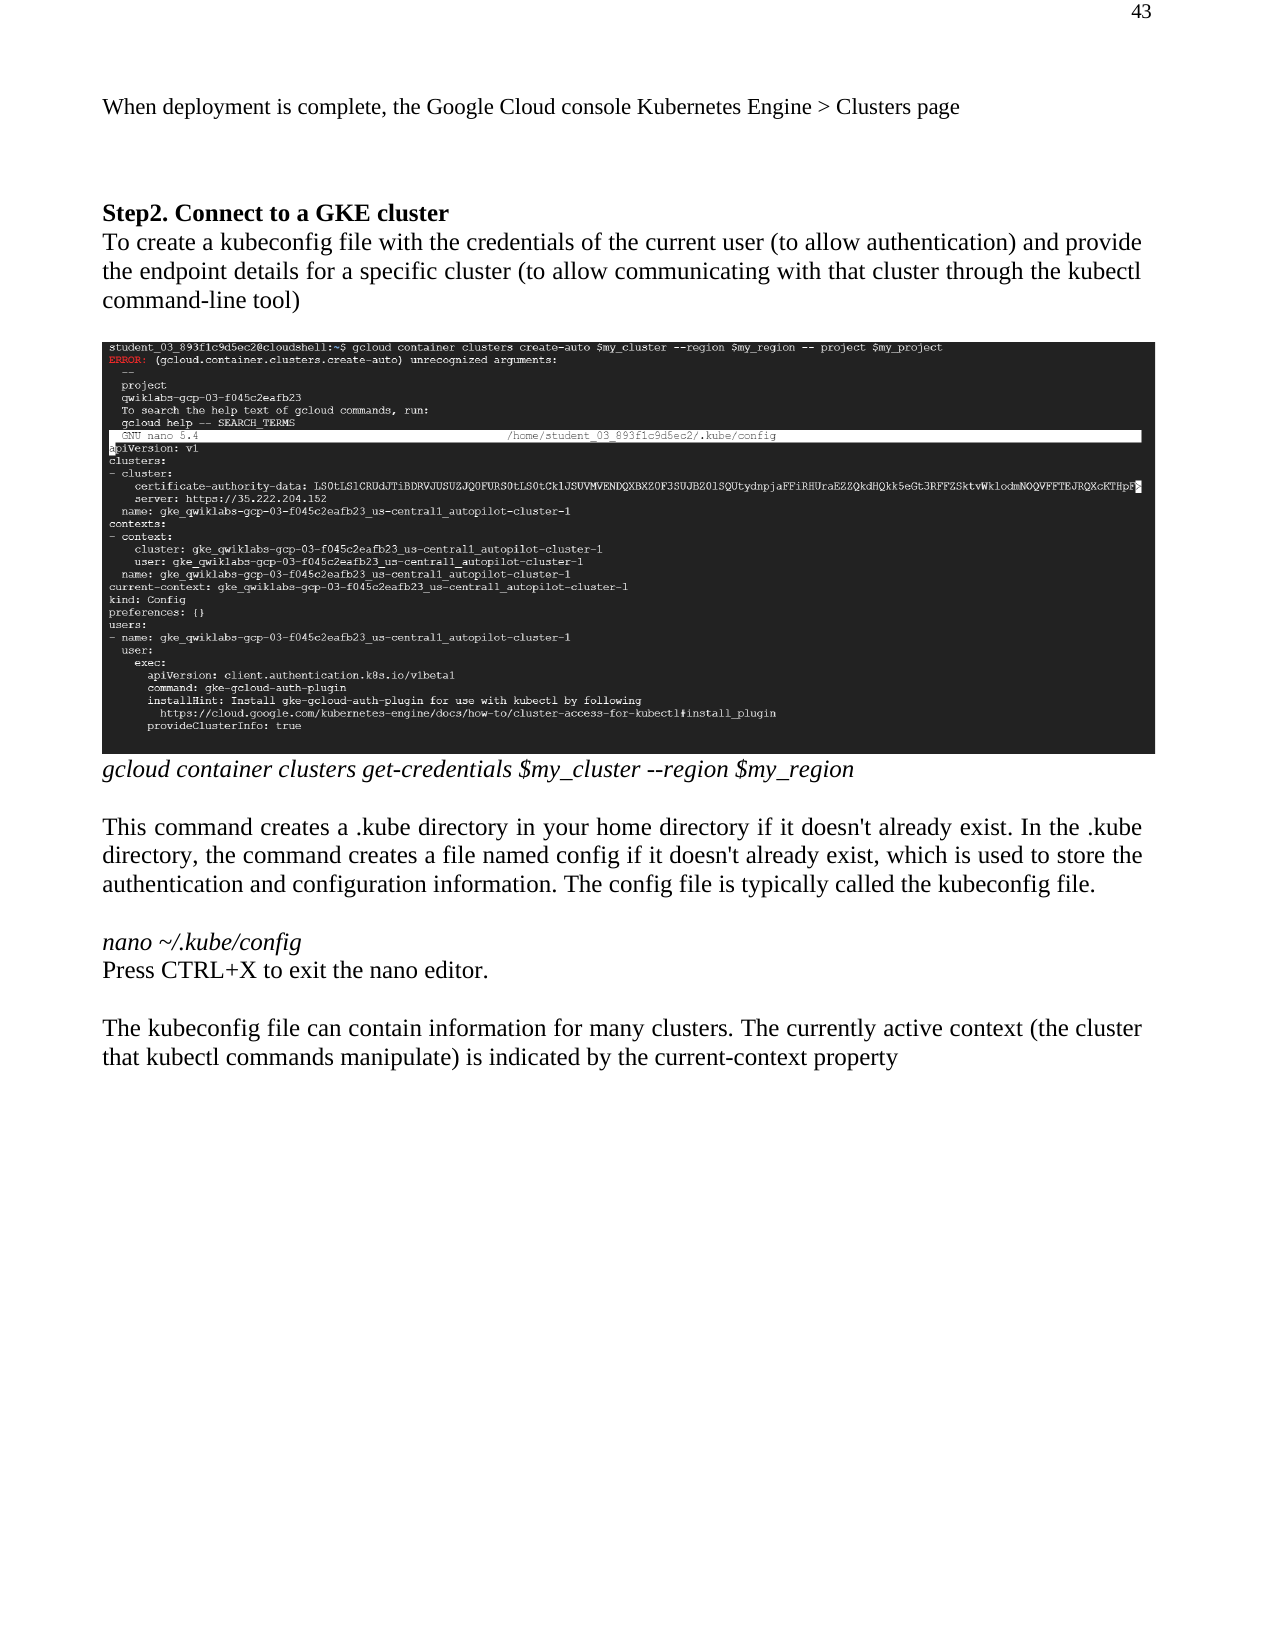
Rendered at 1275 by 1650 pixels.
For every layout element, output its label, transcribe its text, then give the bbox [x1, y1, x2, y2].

text gcloud container clusters get-credentials $my_cluster --region $my_region [102, 754, 1144, 783]
picture [102, 342, 1155, 754]
text Press CTRL+X to exit the nano editor. [102, 955, 1144, 984]
text When deployment is complete, the Google Cloud console Kubernetes Engine > Clusters page [102, 93, 1144, 119]
text Step2. Connect to a GKE cluster [102, 198, 1144, 227]
text To create a kubeconfig file with the credentials of the current user (to allow authentication) and provide the endpoint details for a specific cluster (to allow communicating with that cluster through the kubectl command-line tool) [102, 227, 1144, 313]
text The kubeconfig file can contain information for many clusters. The currently active context (the cluster that kubectl commands manipulate) is indicated by the current-context property [102, 1013, 1144, 1070]
text nano ~/.kube/config [102, 927, 1144, 955]
text This command creates a .kube directory in your home directory if it doesn't already exist. In the .kube directory, the command creates a file named config if it doesn't already exist, which is used to store the authentication and configuration information. The config file is typically called the kubeconfig file. [102, 812, 1144, 898]
